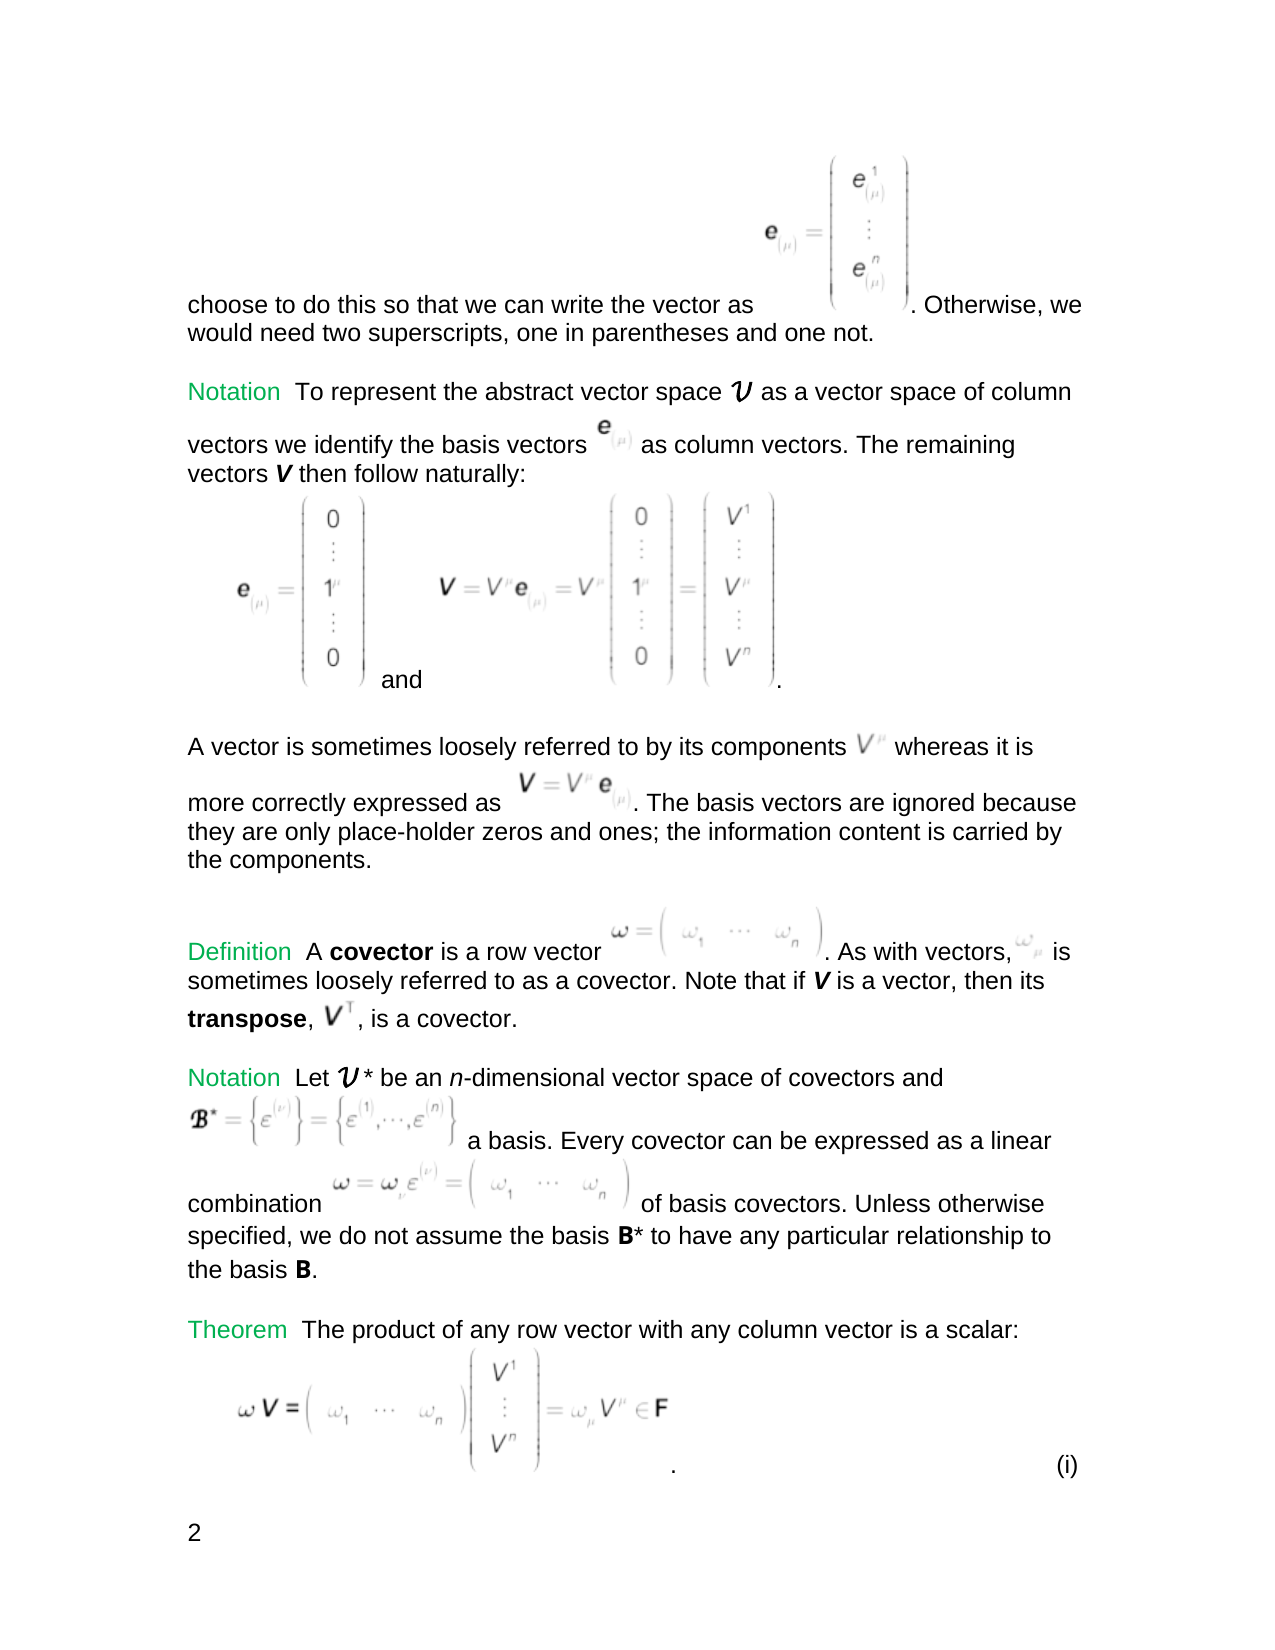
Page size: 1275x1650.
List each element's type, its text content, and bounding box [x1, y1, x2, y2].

text A vector is sometimes loosely referred to by its components whereas it is more correctly expressed as . The basis vectors are ignored because they are only place-holder zeros and ones; the information content is carried by the components. [187, 722, 1087, 874]
text and . [187, 488, 1087, 693]
text Notation To represent the abstract vector space 𝒱 as a vector space of column vectors we identify the basis vectors as column vectors. The remaining vectors V then follow naturally: [187, 376, 1087, 488]
text Definition A covector is a row vector . As with vectors, is sometimes loosely referred to as a covector. Note that if V is a vector, then its transpose, , is a covector. [187, 903, 1087, 1033]
text . (i) [187, 1343, 1087, 1478]
text Theorem The product of any row vector with any column vector is a scalar: [187, 1315, 1087, 1343]
text Notation Let 𝒱 * be an n-dimensional vector space of covectors and a basis. Every covector can be expressed as a linear combination of basis covectors. Unless otherwise specified, we do not assume the basis B* to have any particular relationship to the basis B. [187, 1062, 1087, 1286]
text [187, 150, 1087, 347]
